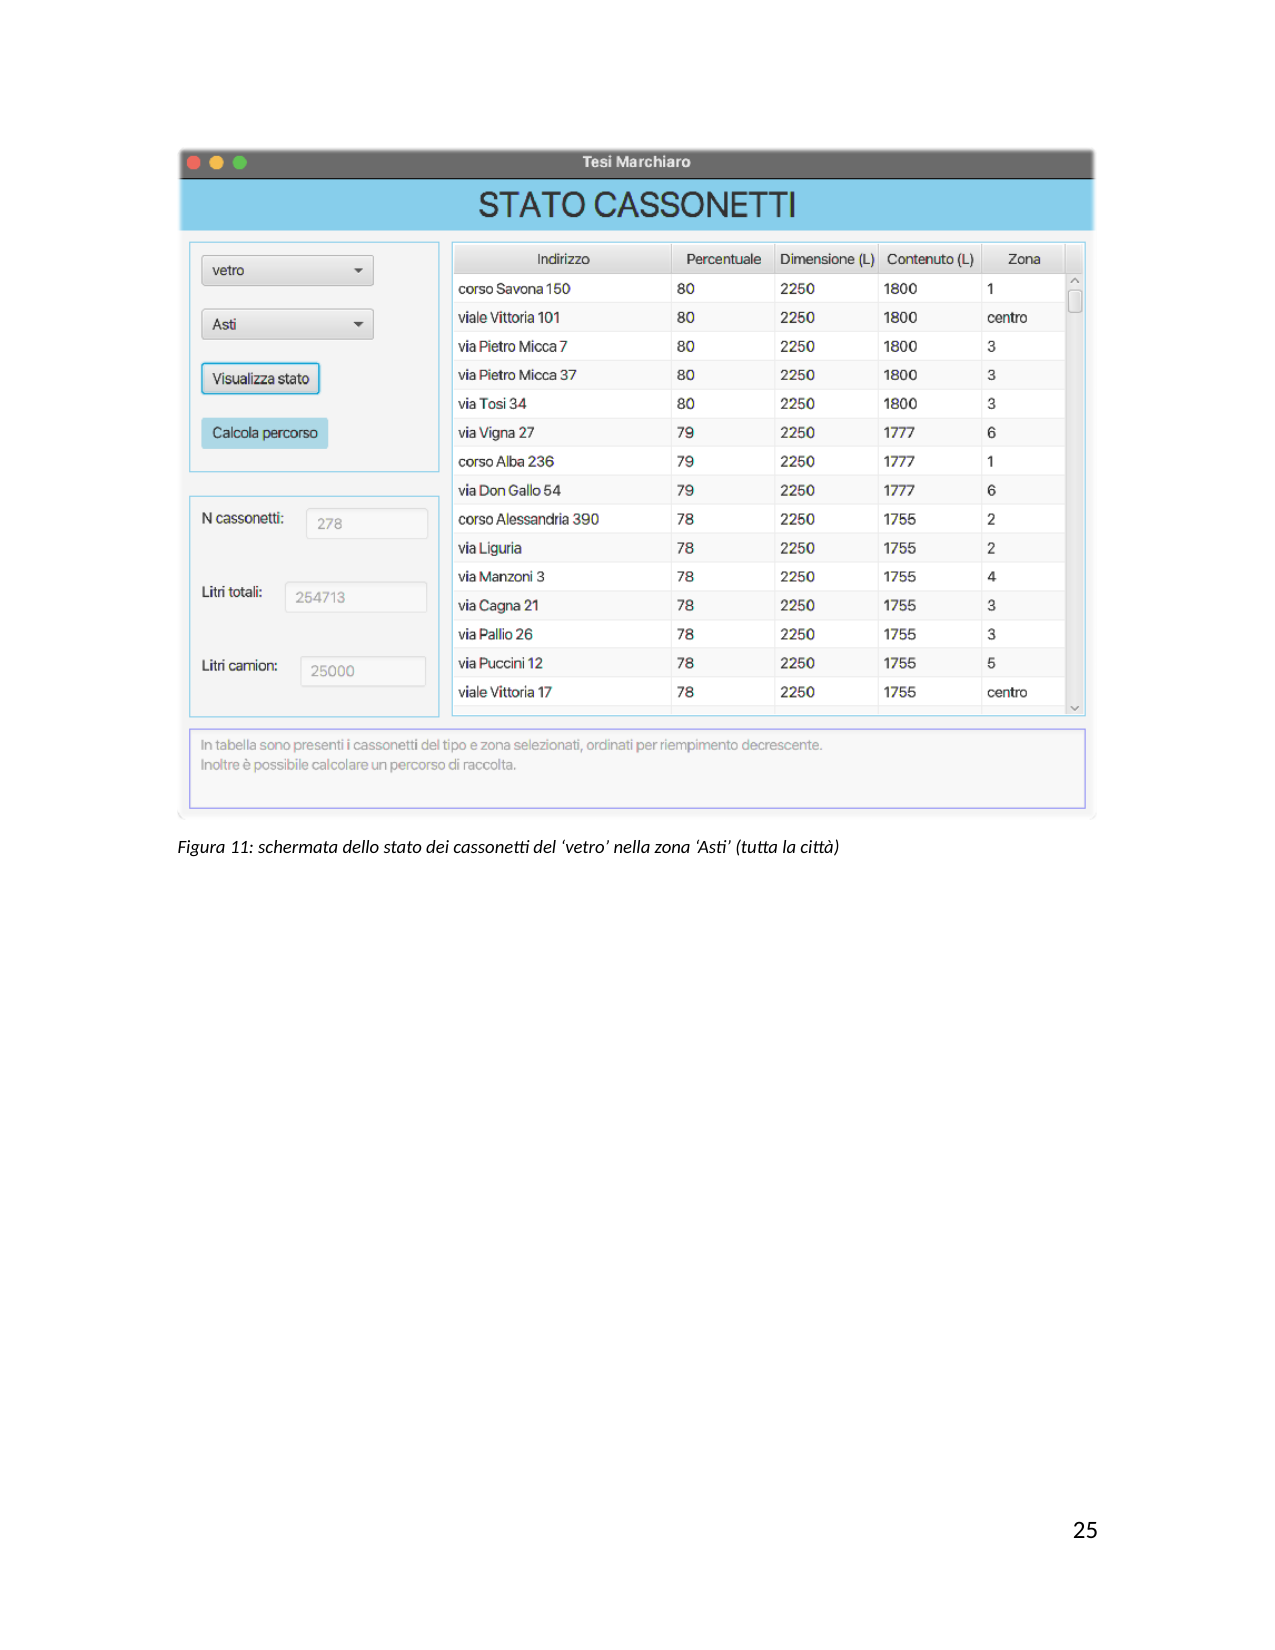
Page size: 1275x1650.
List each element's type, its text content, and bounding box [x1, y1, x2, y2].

text Figura 11: schermata dello stato dei cassonetti del ‘vetro’ nella zona ‘Asti’ (tutta la città) [177, 835, 1098, 858]
picture [183, 153, 1091, 814]
